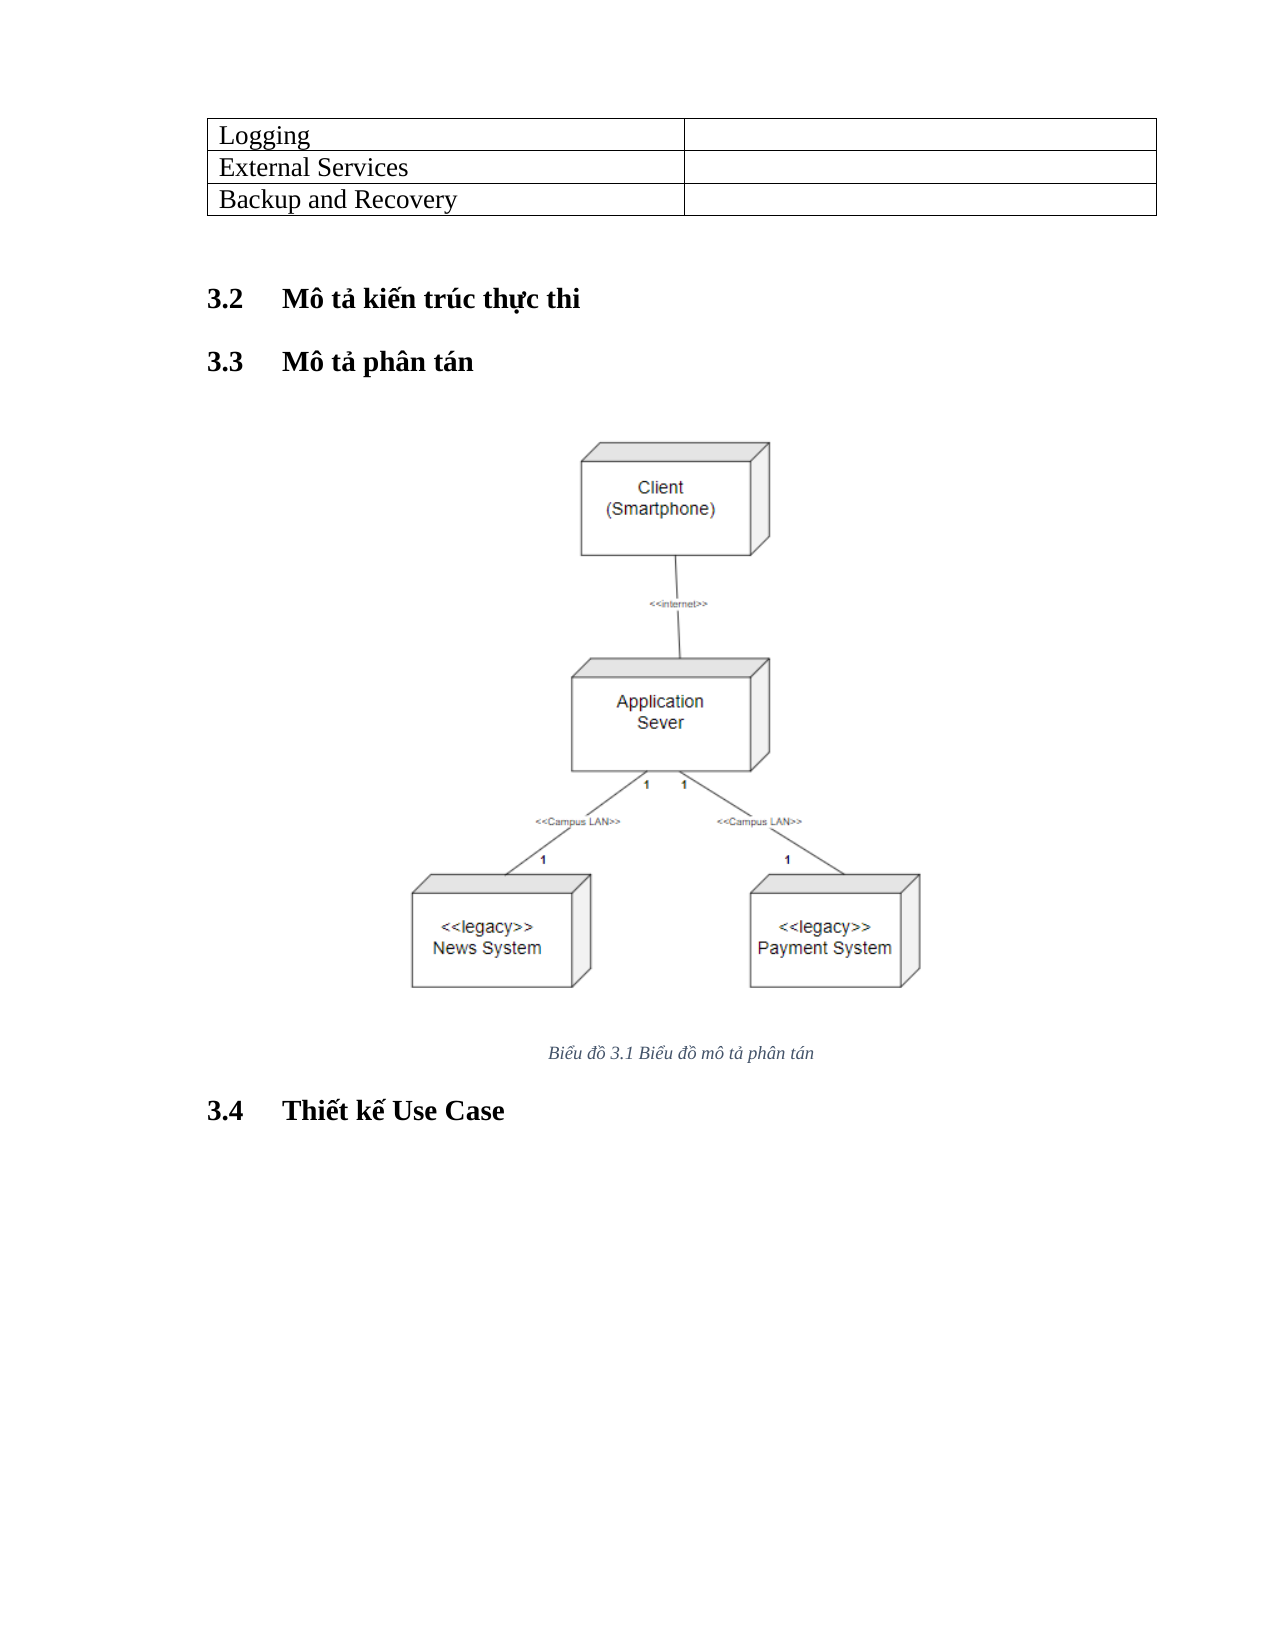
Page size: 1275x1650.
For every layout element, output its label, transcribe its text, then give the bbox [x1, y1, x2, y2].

text Biểu đồ 3.1 Biểu đồ mô tả phân tán [207, 1042, 1157, 1063]
table_cell External Services [208, 151, 684, 182]
subtitle Mô tả kiến trúc thực thi [207, 281, 1157, 314]
table_cell [685, 151, 1156, 182]
table_cell Logging [208, 119, 684, 150]
subtitle Thiết kế Use Case [207, 1093, 1157, 1126]
subtitle Mô tả phân tán [207, 344, 1157, 377]
table_cell Backup and Recovery [208, 184, 684, 215]
table_cell [685, 119, 1156, 150]
picture [298, 406, 1066, 1023]
table_cell [685, 184, 1156, 215]
